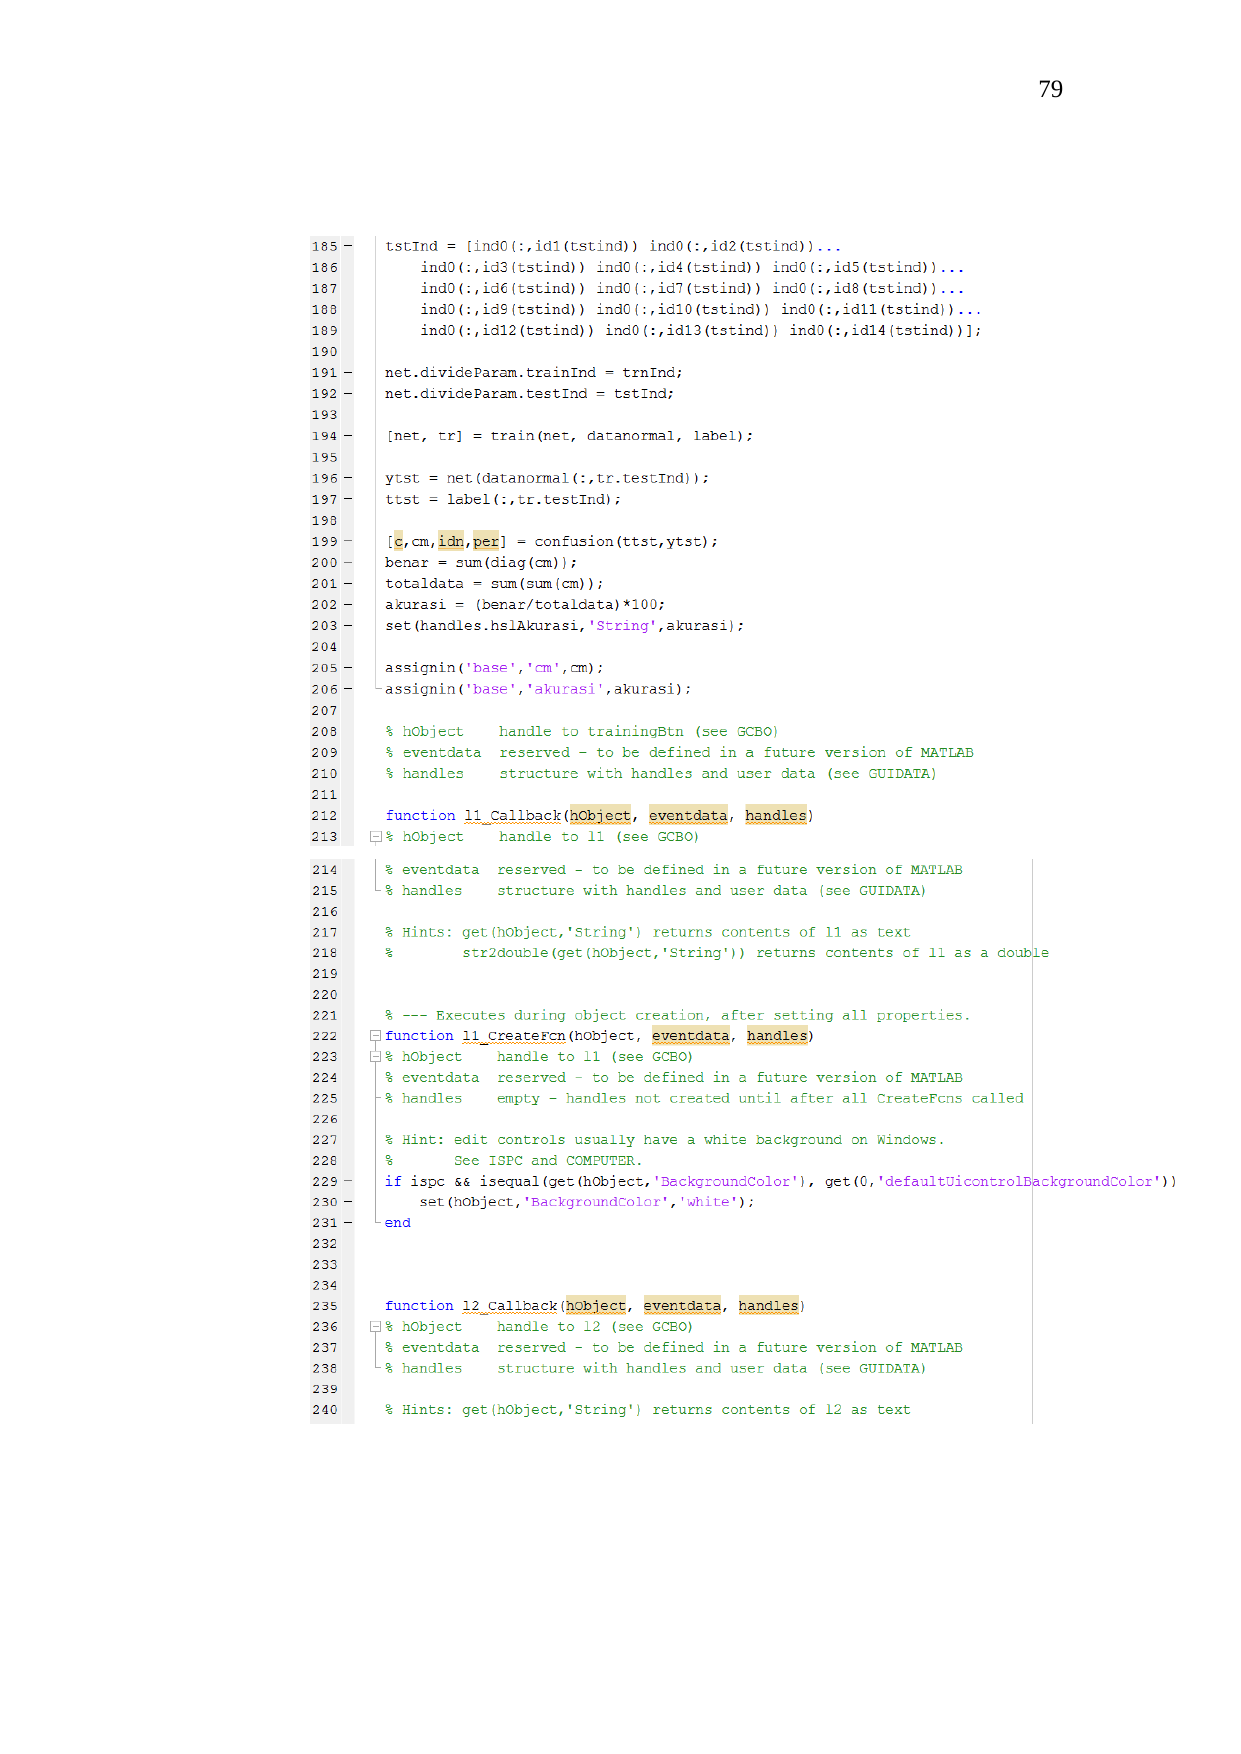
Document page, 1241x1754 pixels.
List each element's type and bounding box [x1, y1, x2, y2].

picture [310, 236, 993, 846]
picture [310, 859, 1181, 1424]
